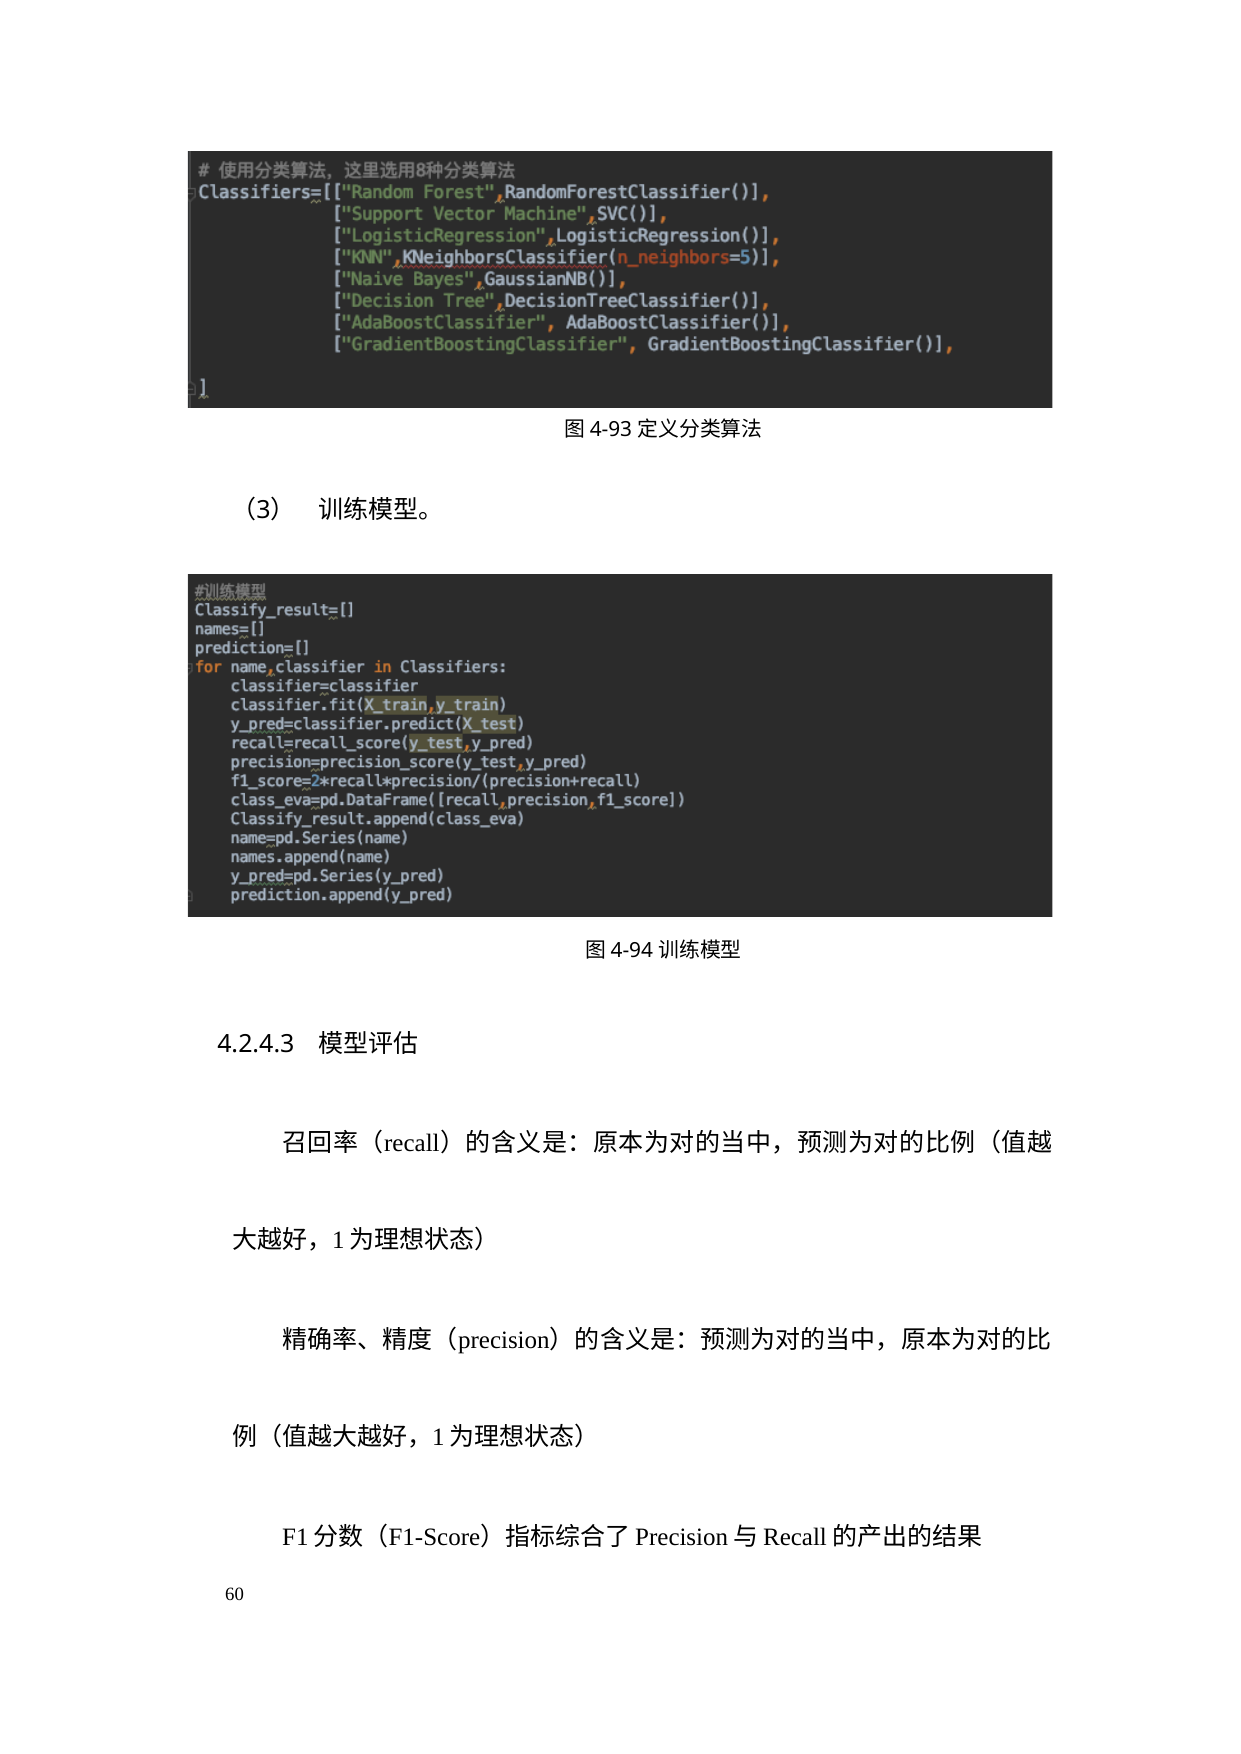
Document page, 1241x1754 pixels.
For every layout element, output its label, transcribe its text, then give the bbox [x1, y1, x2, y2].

text F1分数（F1-Score）指标综合了Precision与Recall的产出的结果 [232, 1502, 1053, 1567]
text 精确率、精度（precision）的含义是：预测为对的当中，原本为对的比例（值越大越好，1为理想状态） [232, 1305, 1053, 1467]
text 召回率（recall）的含义是：原本为对的当中，预测为对的比例（值越大越好，1为理想状态） [232, 1108, 1053, 1271]
picture [187, 151, 1053, 408]
subtitle 模型评估 [217, 1009, 1053, 1074]
picture [187, 574, 1053, 917]
list 训练模型。 [231, 475, 1053, 540]
